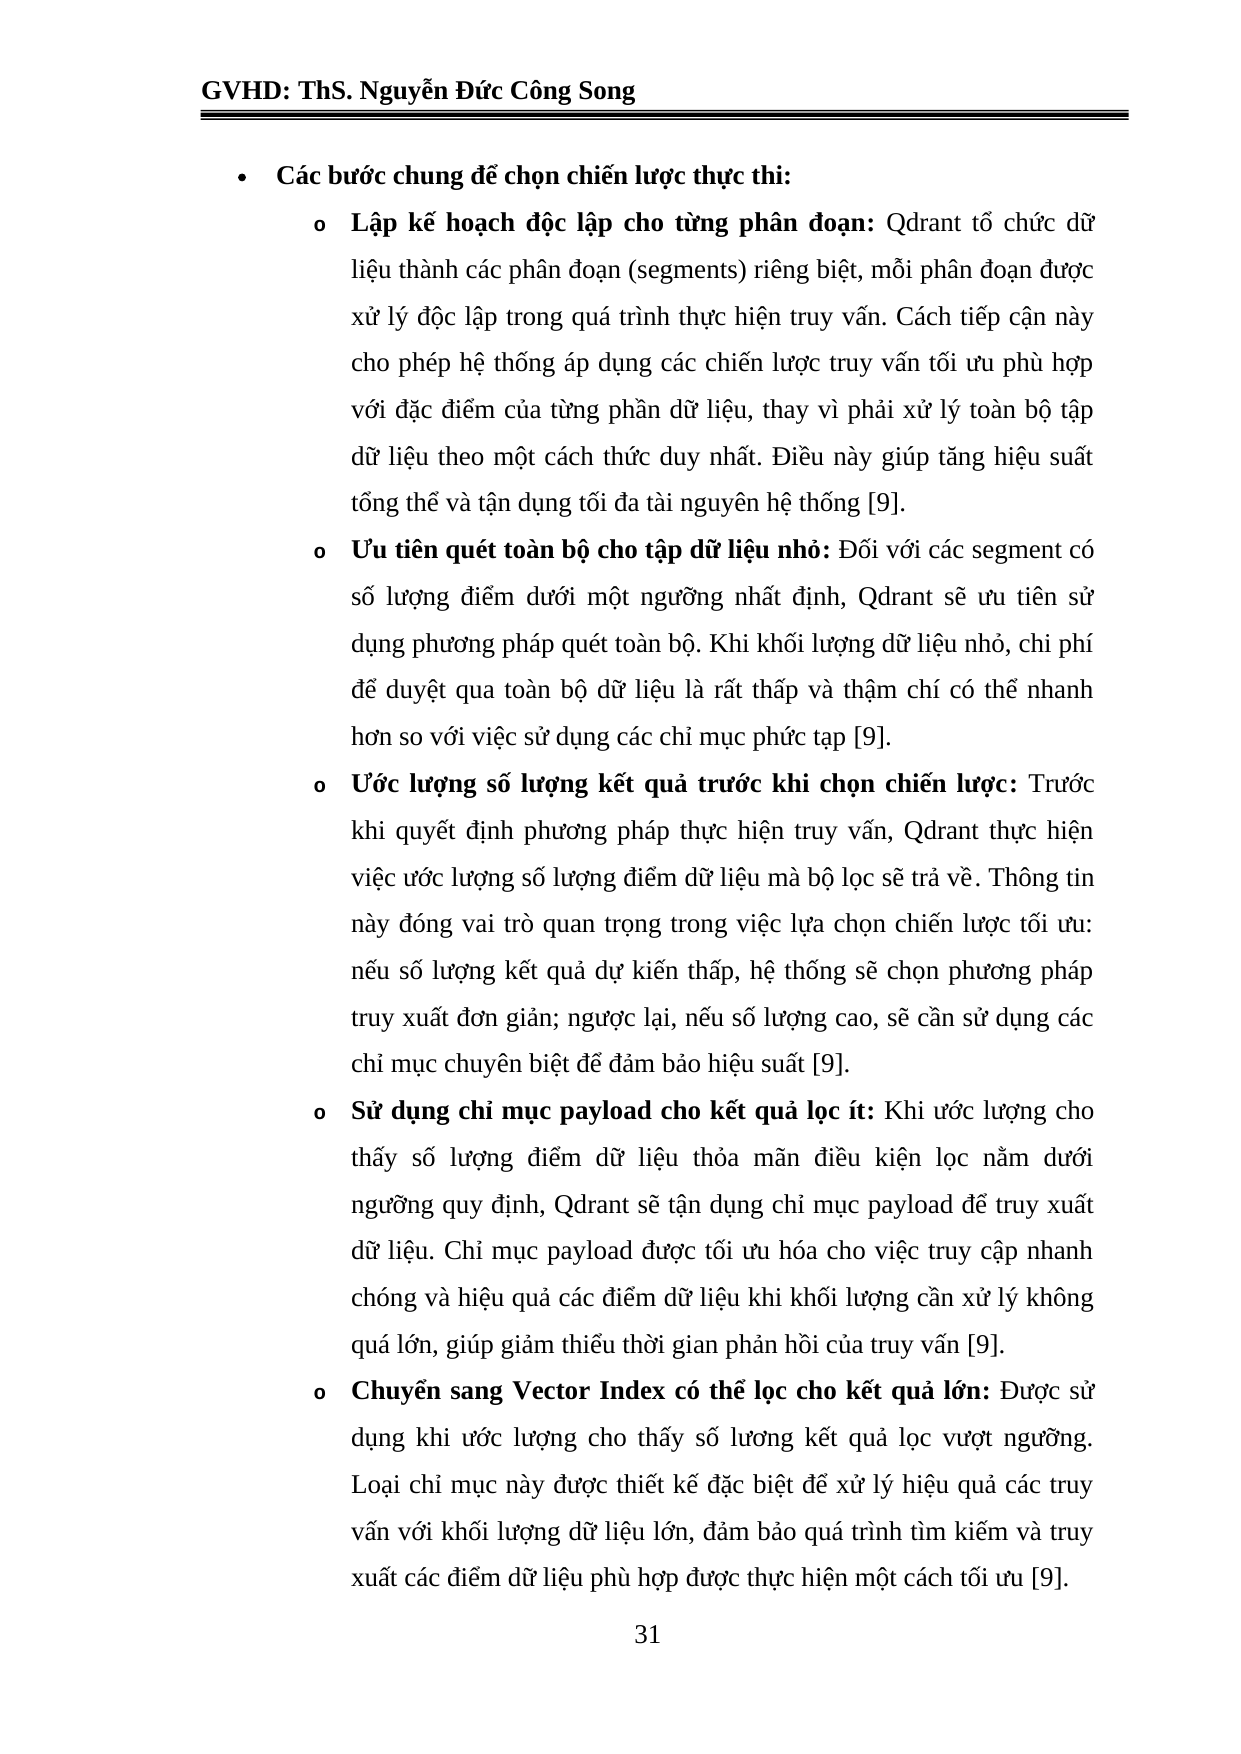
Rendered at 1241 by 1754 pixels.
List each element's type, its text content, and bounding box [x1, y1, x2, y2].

list Sử dụng chỉ mục payload cho kết quả lọc ít: Khi ước lượng cho thấy số lượng điểm dữ liệu thỏa mãn điều kiện lọc nằm dưới ngưỡng quy định, Qdrant sẽ tận dụng chỉ mục payload để truy xuất dữ liệu. Chỉ mục payload được tối ưu hóa cho việc truy cập nhanh chóng và hiệu quả các điểm dữ liệu khi khối lượng cần xử lý không quá lớn, giúp giảm thiểu thời gian phản hồi của truy vấn . [313, 1094, 1094, 1359]
list Ước lượng số lượng kết quả trước khi chọn chiến lược: Trước khi quyết định phương pháp thực hiện truy vấn, Qdrant thực hiện việc ước lượng số lượng điểm dữ liệu mà bộ lọc sẽ trả về. Thông tin này đóng vai trò quan trọng trong việc lựa chọn chiến lược tối ưu: nếu số lượng kết quả dự kiến thấp, hệ thống sẽ chọn phương pháp truy xuất đơn giản; ngược lại, nếu số lượng cao, sẽ cần sử dụng các chỉ mục chuyên biệt để đảm bảo hiệu suất . [313, 767, 1094, 1078]
list Lập kế hoạch độc lập cho từng phân đoạn: Qdrant tổ chức dữ liệu thành các phân đoạn (segments) riêng biệt, mỗi phân đoạn được xử lý độc lập trong quá trình thực hiện truy vấn. Cách tiếp cận này cho phép hệ thống áp dụng các chiến lược truy vấn tối ưu phù hợp với đặc điểm của từng phần dữ liệu, thay vì phải xử lý toàn bộ tập dữ liệu theo một cách thức duy nhất. Điều này giúp tăng hiệu suất tổng thể và tận dụng tối đa tài nguyên hệ thống . [313, 206, 1094, 518]
list Ưu tiên quét toàn bộ cho tập dữ liệu nhỏ: Đối với các segment có số lượng điểm dưới một ngưỡng nhất định, Qdrant sẽ ưu tiên sử dụng phương pháp quét toàn bộ. Khi khối lượng dữ liệu nhỏ, chi phí để duyệt qua toàn bộ dữ liệu là rất thấp và thậm chí có thể nhanh hơn so với việc sử dụng các chỉ mục phức tạp . [313, 533, 1094, 751]
list Chuyển sang Vector Index có thể lọc cho kết quả lớn: Được sử dụng khi ước lượng cho thấy số lương kết quả lọc vượt ngưỡng. Loại chỉ mục này được thiết kế đặc biệt để xử lý hiệu quả các truy vấn với khối lượng dữ liệu lớn, đảm bảo quá trình tìm kiếm và truy xuất các điểm dữ liệu phù hợp được thực hiện một cách tối ưu . [313, 1374, 1094, 1593]
list Các bước chung để chọn chiến lược thực thi: [238, 159, 1094, 191]
